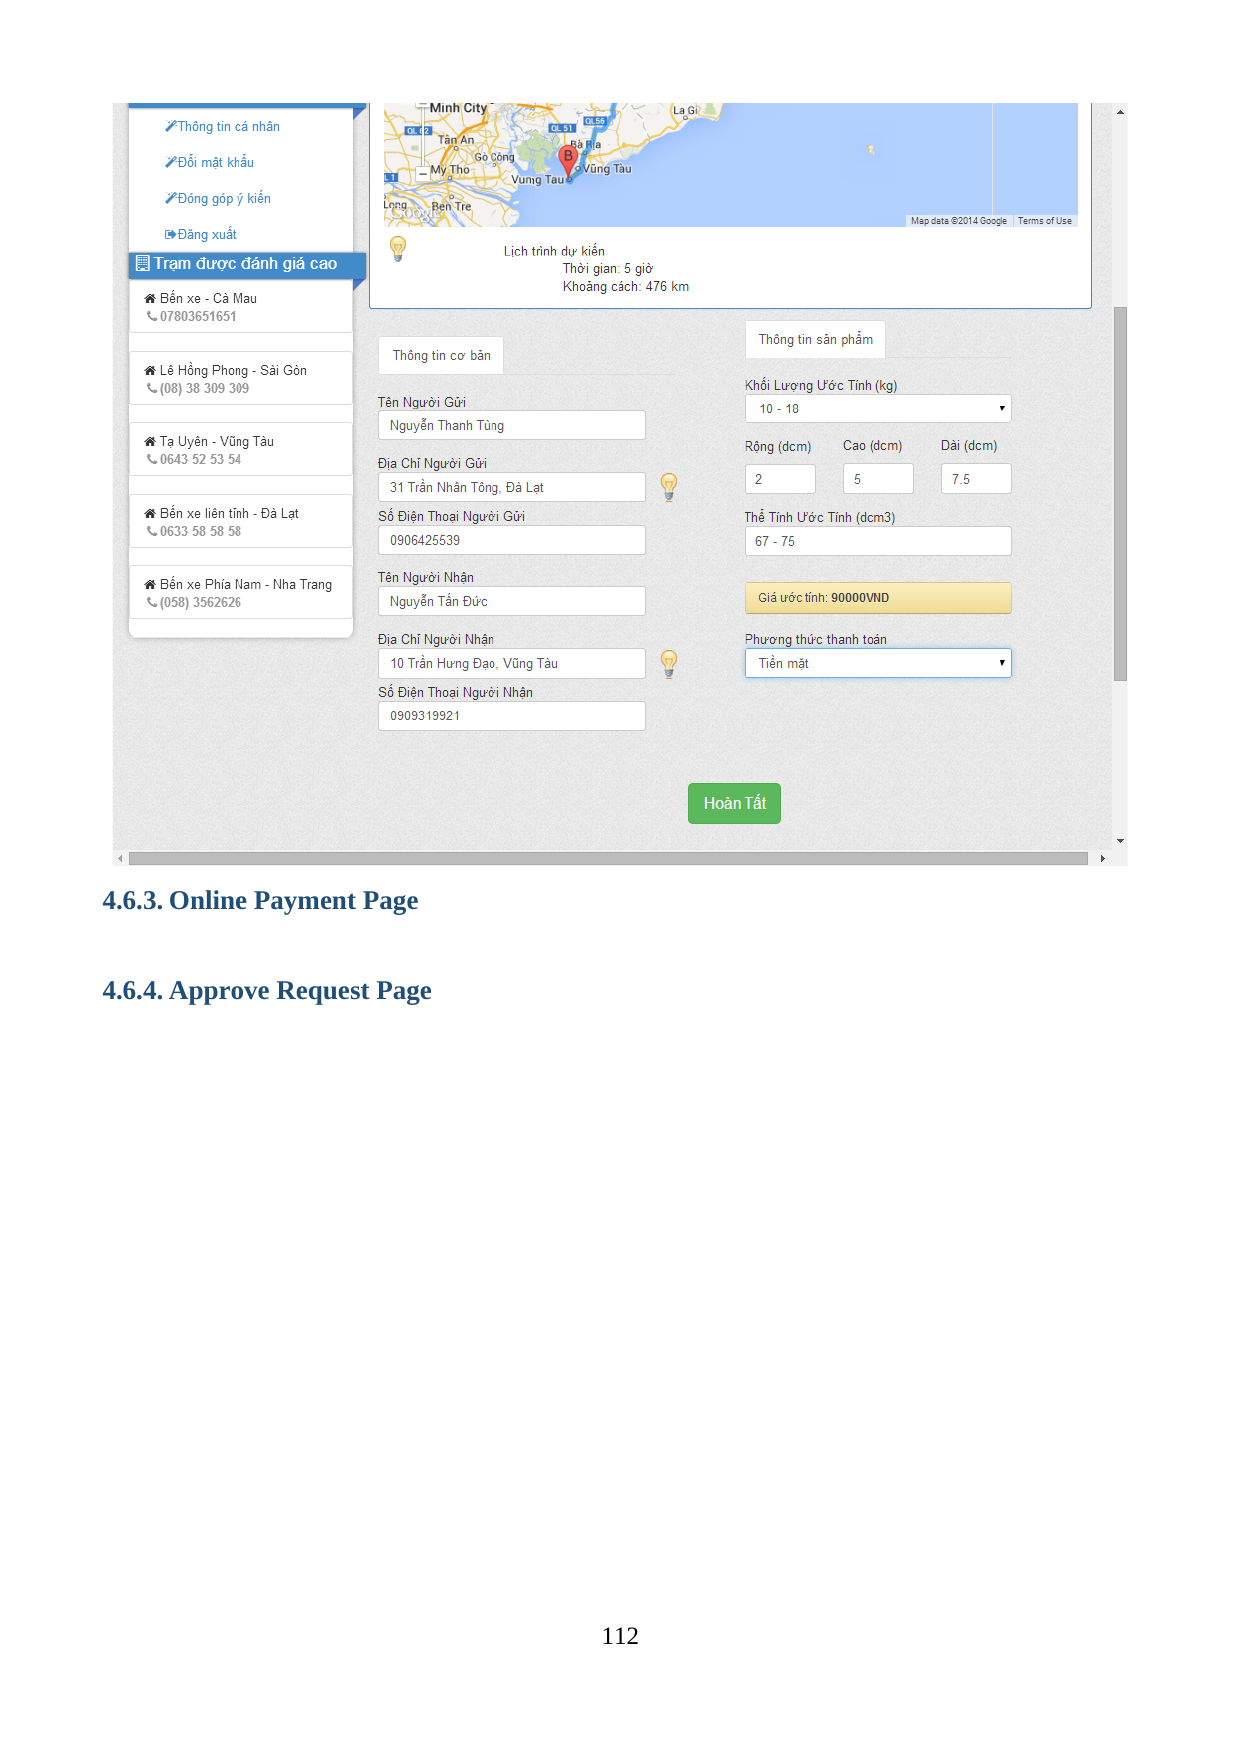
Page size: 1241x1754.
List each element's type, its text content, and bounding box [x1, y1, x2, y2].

subtitle Approve Request Page [163, 974, 1128, 1005]
subtitle Online Payment Page [163, 884, 1128, 915]
picture [112, 103, 1128, 866]
